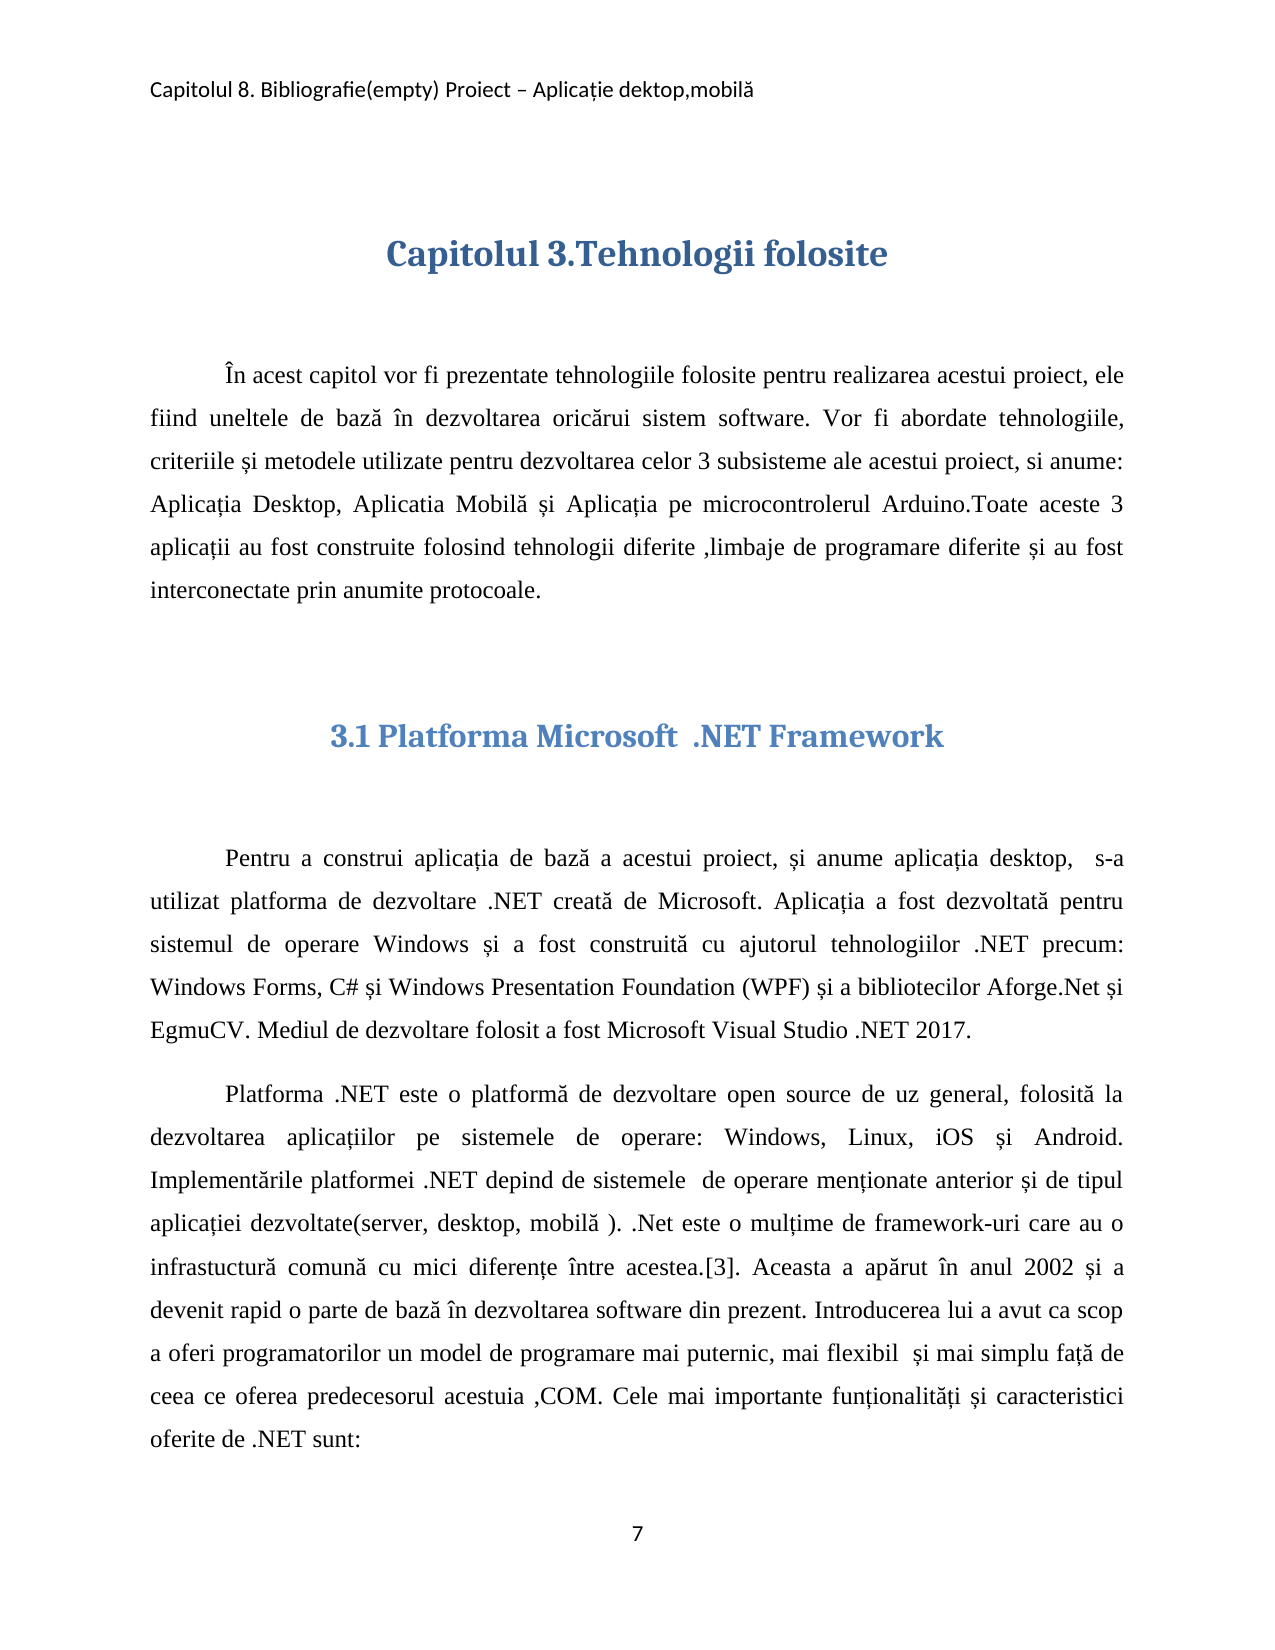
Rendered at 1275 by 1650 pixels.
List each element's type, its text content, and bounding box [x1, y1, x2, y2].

text Platforma .NET este o platformă de dezvoltare open source de uz general, folosită la dezvoltarea aplicațiilor pe sistemele de operare: Windows, Linux, iOS și Android. Implementările platformei .NET depind de sistemele de operare menționate anterior și de tipul aplicației dezvoltate(server, desktop, mobilă ). .Net este o mulțime de framework-uri care au o infrastuctură comună cu mici diferențe între acestea.[3]. Aceasta a apărut în anul 2002 și a devenit rapid o parte de bază în dezvoltarea software din prezent. Introducerea lui a avut ca scop a oferi programatorilor un model de programare mai puternic, mai flexibil și mai simplu față de ceea ce oferea predecesorul acestuia ,COM. Cele mai importante funționalități și caracteristici oferite de .NET sunt: [150, 1079, 1125, 1453]
text În acest capitol vor fi prezentate tehnologiile folosite pentru realizarea acestui proiect, ele fiind uneltele de bază în dezvoltarea oricărui sistem software. Vor fi abordate tehnologiile, criteriile și metodele utilizate pentru dezvoltarea celor 3 subsisteme ale acestui proiect, si anume: Aplicația Desktop, Aplicatia Mobilă și Aplicația pe microcontrolerul Arduino.Toate aceste 3 aplicații au fost construite folosind tehnologii diferite ,limbaje de programare diferite și au fost interconectate prin anumite protocoale. [150, 360, 1125, 604]
subtitle Capitolul 3.Tehnologii folosite [150, 232, 1125, 275]
text Pentru a construi aplicația de bază a acestui proiect, și anume aplicația desktop, s-a utilizat platforma de dezvoltare .NET creată de Microsoft. Aplicația a fost dezvoltată pentru sistemul de operare Windows și a fost construită cu ajutorul tehnologiilor .NET precum: Windows Forms, C# și Windows Presentation Foundation (WPF) și a bibliotecilor Aforge.Net și EgmuCV. Mediul de dezvoltare folosit a fost Microsoft Visual Studio .NET 2017. [150, 843, 1125, 1044]
subtitle 3.1 Platforma Microsoft .NET Framework [150, 718, 1125, 756]
